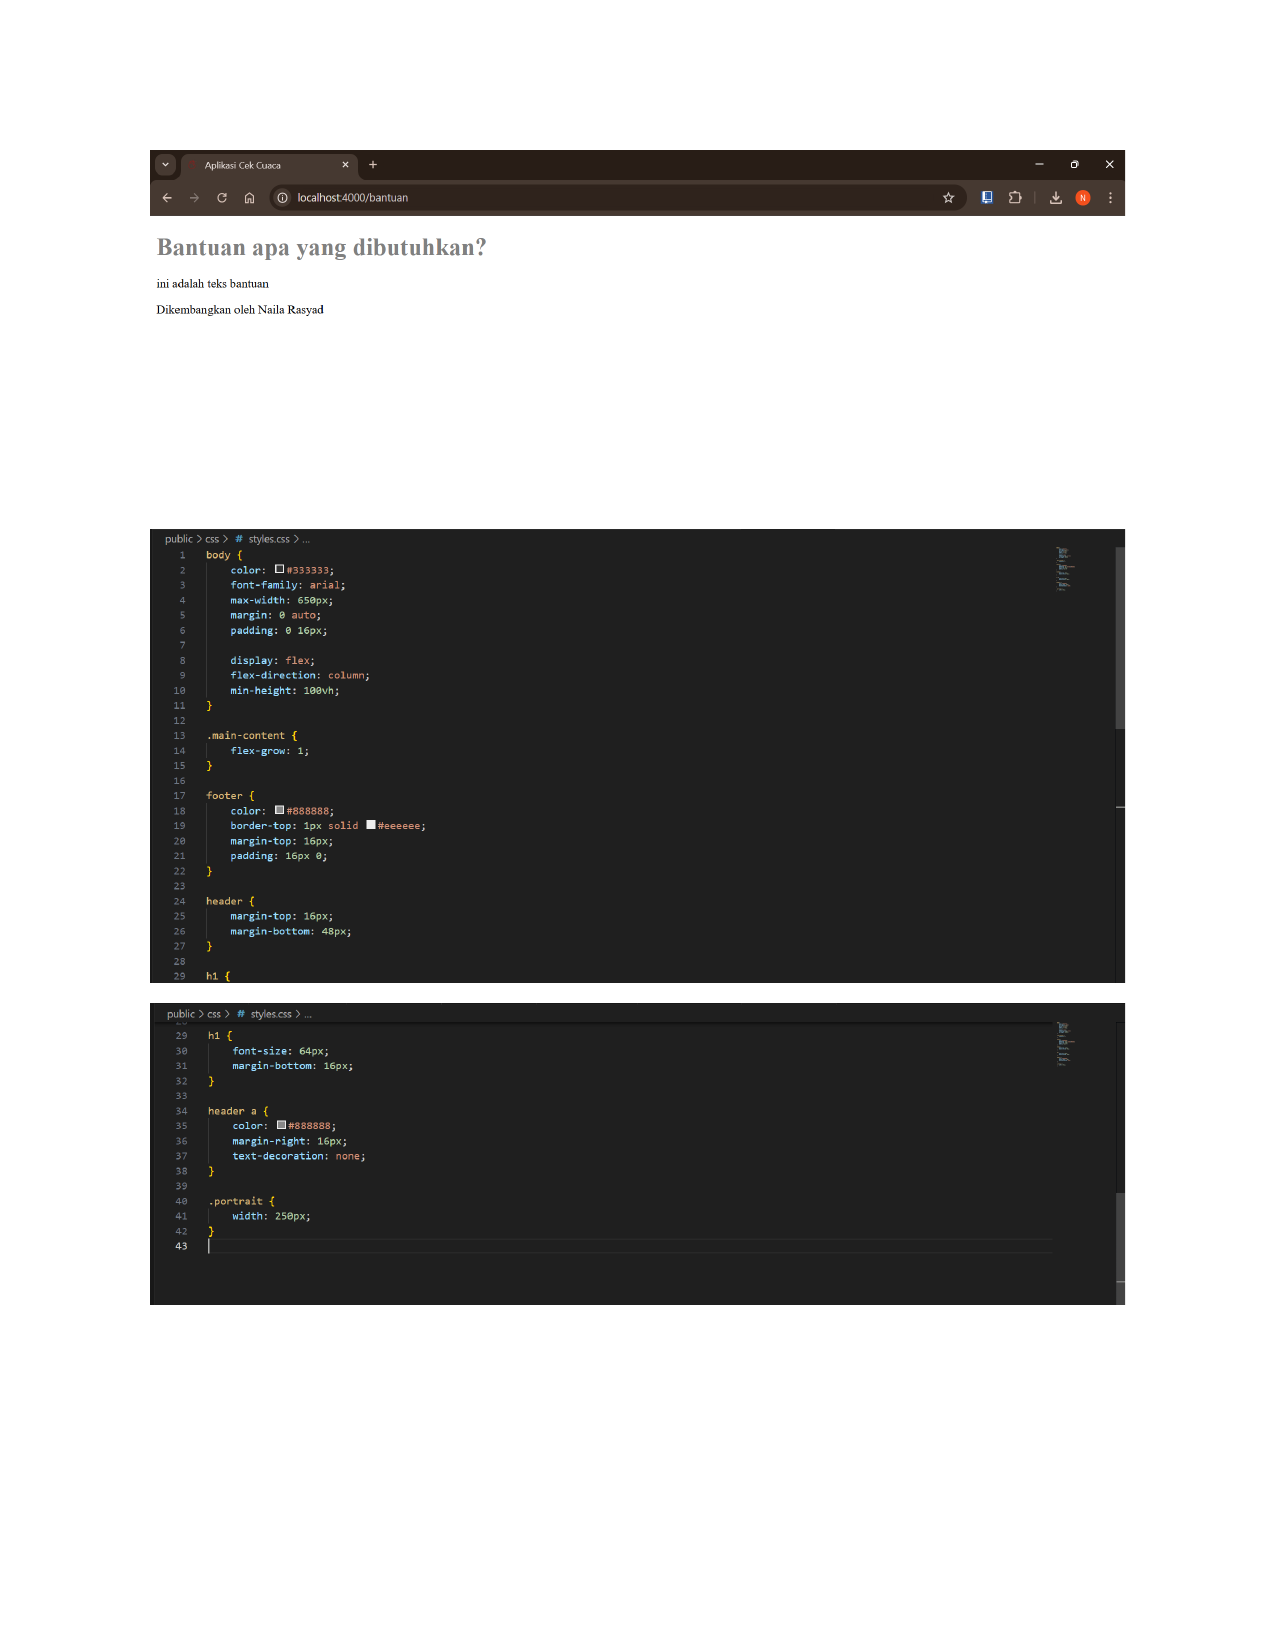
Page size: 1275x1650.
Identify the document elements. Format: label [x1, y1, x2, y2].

picture [150, 1003, 1125, 1305]
picture [150, 150, 1125, 509]
picture [150, 529, 1125, 983]
